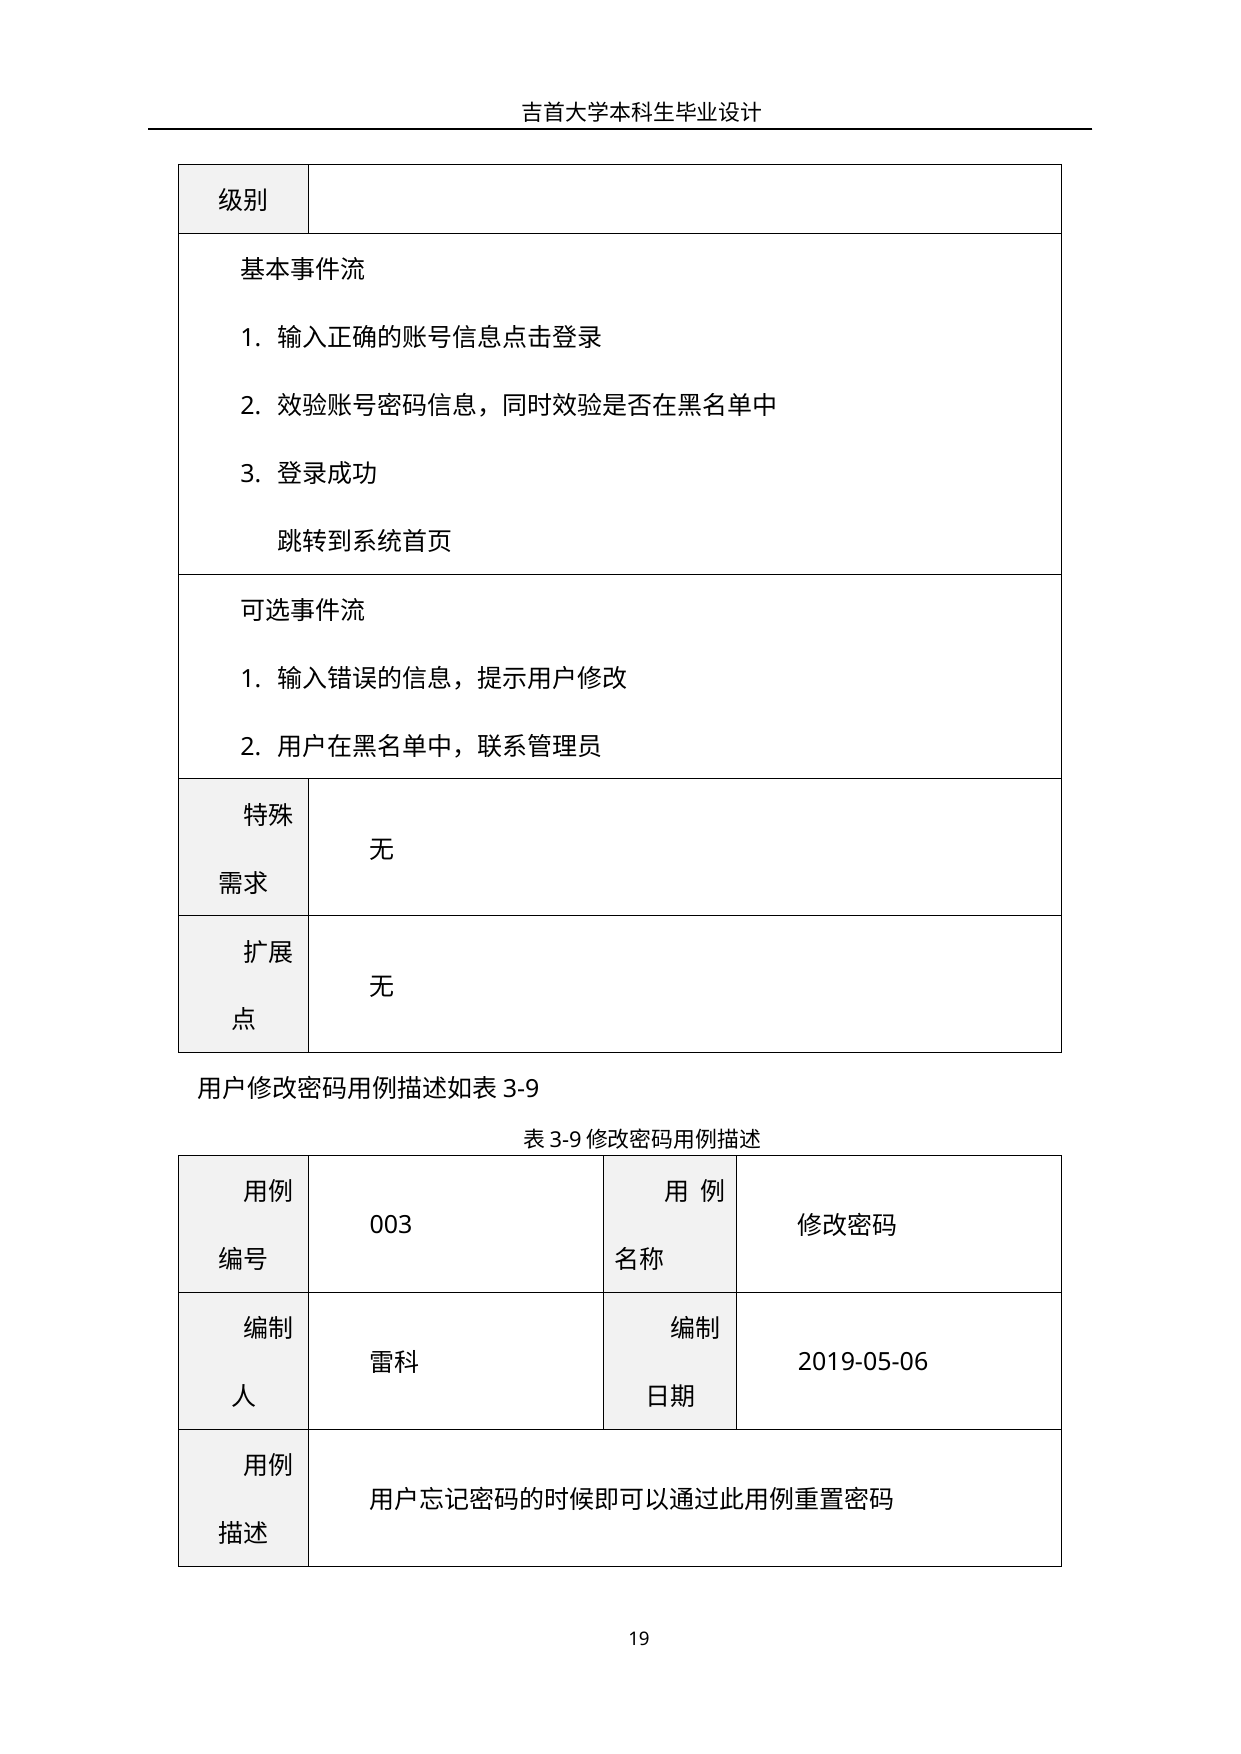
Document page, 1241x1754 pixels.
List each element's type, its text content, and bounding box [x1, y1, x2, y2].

table_cell 无 [309, 916, 1061, 1052]
table_header 用例编号 [179, 1156, 308, 1292]
table_cell 扩展点 [179, 916, 308, 1052]
text 表3-9修改密码用例描述 [148, 1121, 1092, 1155]
table_cell 编制人 [179, 1293, 308, 1429]
text 用户修改密码用例描述如表3-9 [148, 1053, 1092, 1121]
table_cell 优先级别 [179, 165, 308, 233]
table_cell 用户忘记密码的时候即可以通过此用例重置密码 [309, 1430, 1061, 1566]
table_cell 可选事件流 输入错误的信息，提示用户修改 用户在黑名单中，联系管理员 [179, 575, 1061, 778]
table_cell 高 [309, 165, 1061, 233]
table_header 用例名称 [604, 1156, 736, 1292]
table_cell 无 [309, 779, 1061, 915]
table_cell 2019-05-06 [737, 1293, 1061, 1429]
table_cell 基本事件流 输入正确的账号信息点击登录 效验账号密码信息，同时效验是否在黑名单中 登录成功 跳转到系统首页 [179, 234, 1061, 573]
table_header 修改密码 [737, 1156, 1061, 1292]
table_cell 用例描述 [179, 1430, 308, 1566]
table_header 003 [309, 1156, 603, 1292]
table_cell 特殊需求 [179, 779, 308, 915]
table_cell 雷科 [309, 1293, 603, 1429]
table_cell 编制日期 [604, 1293, 736, 1429]
